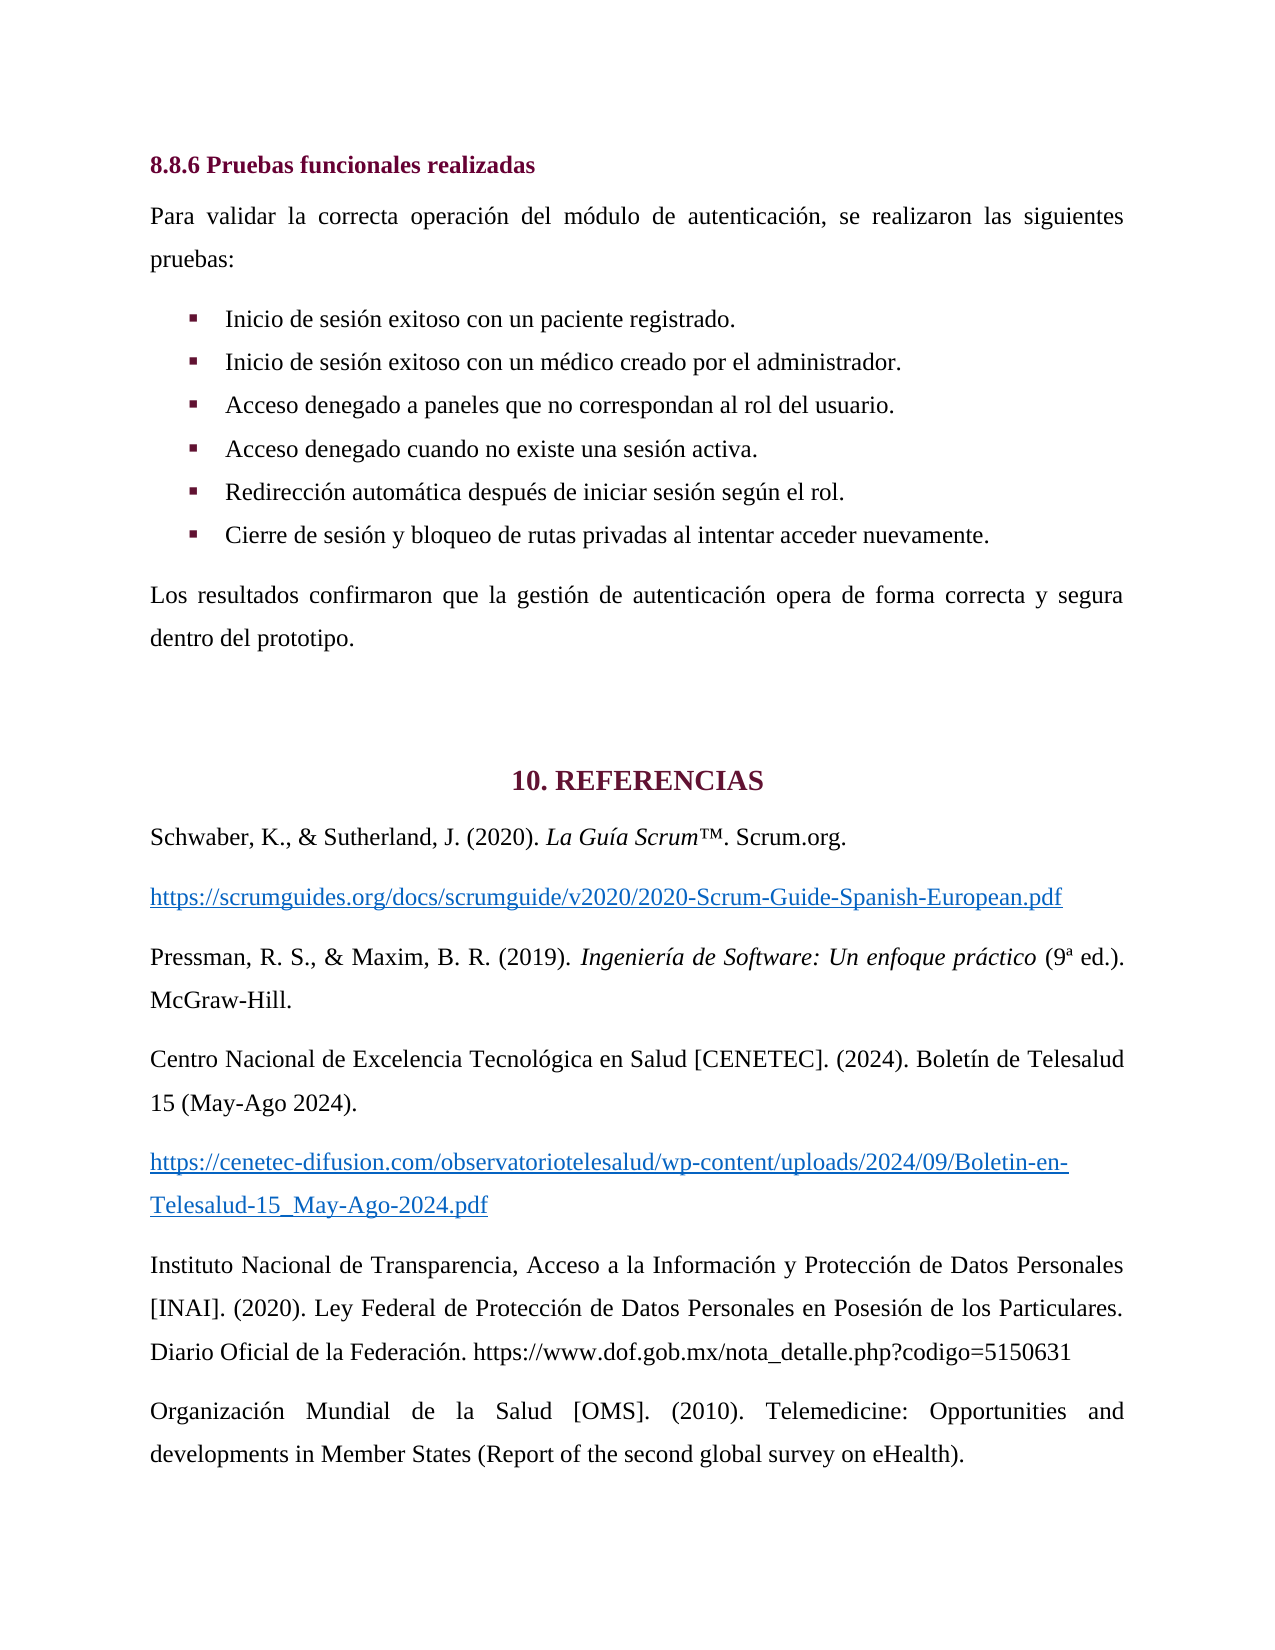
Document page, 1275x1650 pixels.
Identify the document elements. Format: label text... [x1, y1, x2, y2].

list Acceso denegado a paneles que no correspondan al rol del usuario. [187, 391, 1125, 419]
text Instituto Nacional de Transparencia, Acceso a la Información y Protección de Datos Personales [INAI]. (2020). Ley Federal de Protección de Datos Personales en Posesión de los Particulares. Diario Oficial de la Federación. https://www.dof.gob.mx/nota_detalle.php?codigo=5150631 [150, 1250, 1125, 1365]
list Cierre de sesión y bloqueo de rutas privadas al intentar acceder nuevamente. [187, 520, 1125, 549]
text Organización Mundial de la Salud [OMS]. (2010). Telemedicine: Opportunities and developments in Member States (Report of the second global survey on eHealth). [150, 1396, 1125, 1468]
list Acceso denegado cuando no existe una sesión activa. [187, 434, 1125, 462]
text Los resultados confirmaron que la gestión de autenticación opera de forma correcta y segura dentro del prototipo. [150, 580, 1125, 652]
subtitle 10. REFERENCIAS [150, 763, 1125, 797]
text Para validar la correcta operación del módulo de autenticación, se realizaron las siguientes pruebas: [150, 201, 1125, 273]
text Pressman, R. S., & Maxim, B. R. (2019). Ingeniería de Software: Un enfoque práctico (9ª ed.). McGraw-Hill. [150, 942, 1125, 1013]
list Redirección automática después de iniciar sesión según el rol. [187, 477, 1125, 506]
text https://cenetec-difusion.com/observatoriotelesalud/wp-content/uploads/2024/09/Boletin-en-Telesalud-15_May-Ago-2024.pdf [150, 1147, 1125, 1219]
list Inicio de sesión exitoso con un médico creado por el administrador. [187, 347, 1125, 376]
text Schwaber, K., & Sutherland, J. (2020). La Guía Scrum™. Scrum.org. [150, 822, 1125, 851]
text Centro Nacional de Excelencia Tecnológica en Salud [CENETEC]. (2024). Boletín de Telesalud 15 (May-Ago 2024). [150, 1044, 1125, 1116]
text https://scrumguides.org/docs/scrumguide/v2020/2020-Scrum-Guide-Spanish-European.pdf [150, 882, 1125, 911]
list Inicio de sesión exitoso con un paciente registrado. [187, 304, 1125, 333]
subtitle 8.8.6 Pruebas funcionales realizadas [150, 150, 1125, 179]
